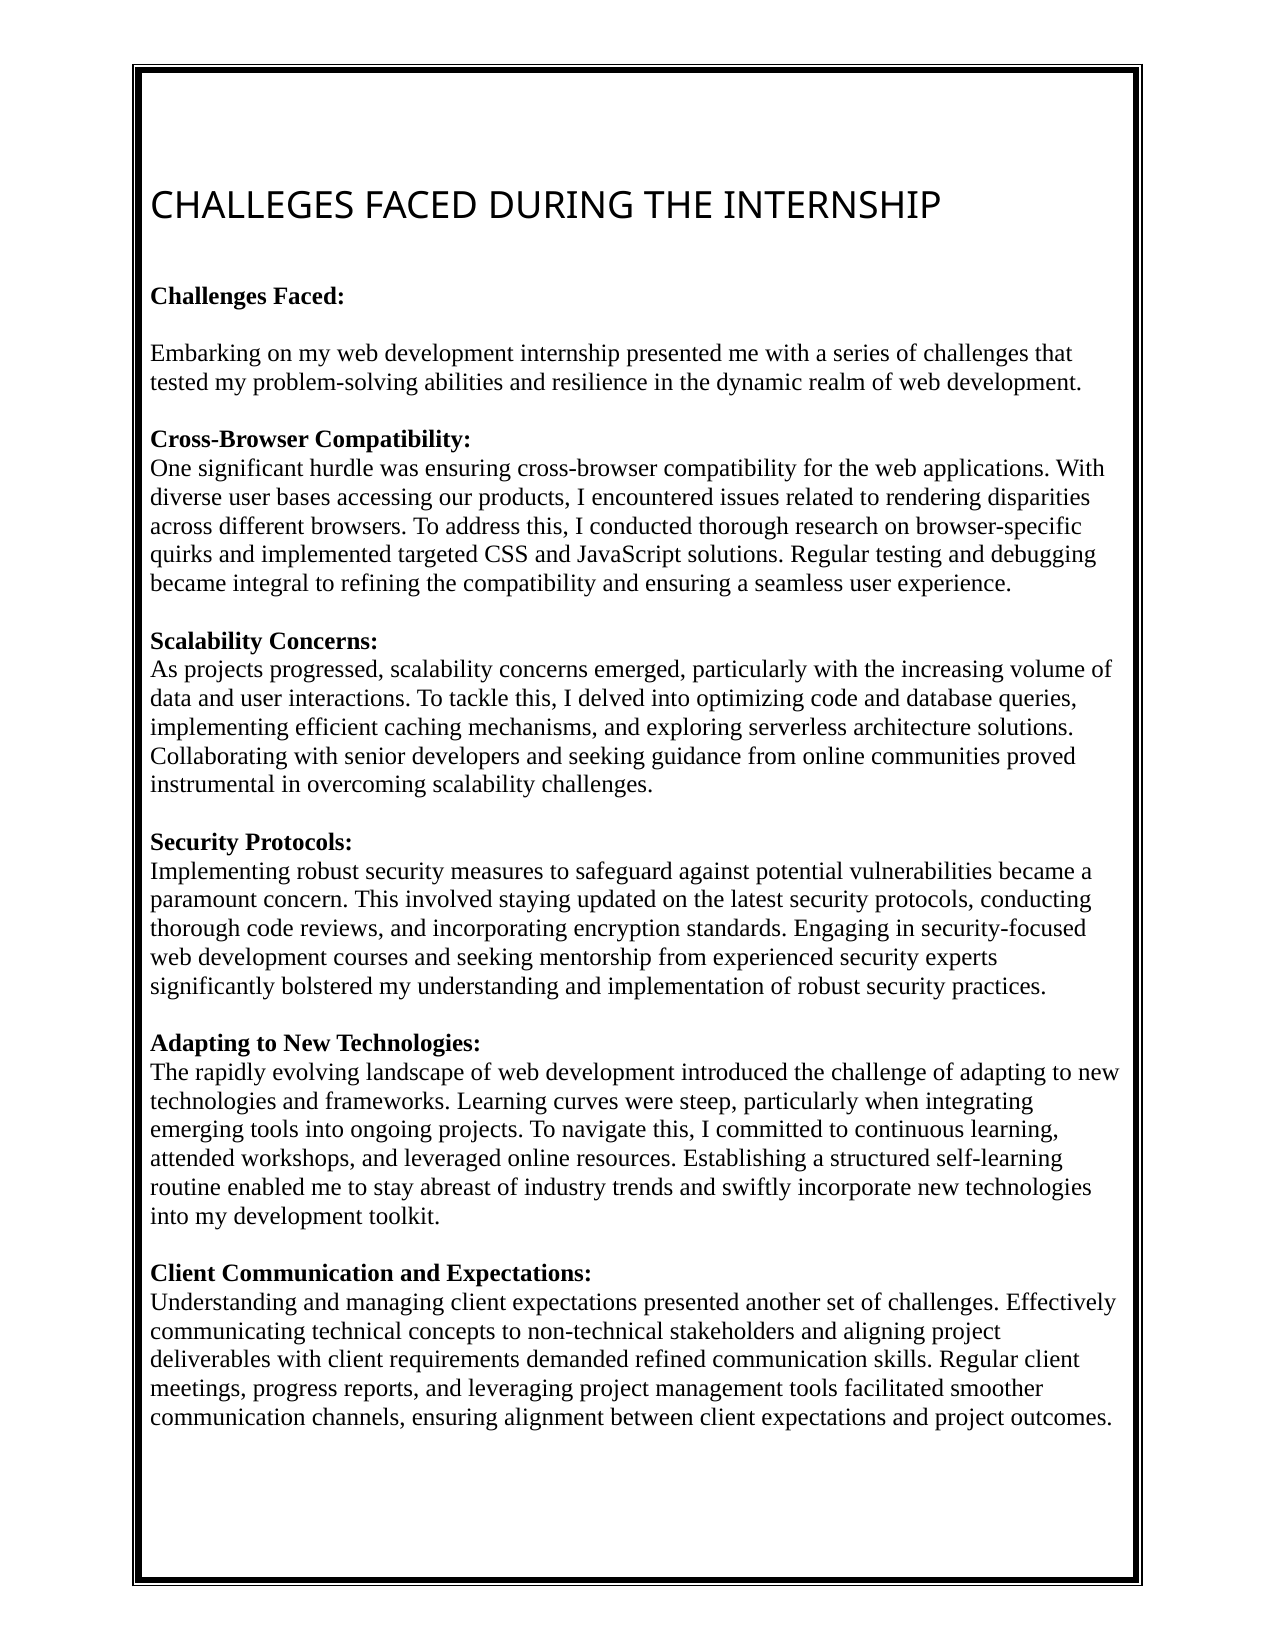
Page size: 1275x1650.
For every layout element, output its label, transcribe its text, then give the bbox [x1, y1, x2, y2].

text Client Communication and Expectations: [150, 1258, 1125, 1287]
text CHALLEGES FACED DURING THE INTERNSHIP [150, 179, 1125, 230]
text As projects progressed, scalability concerns emerged, particularly with the increasing volume of data and user interactions. To tackle this, I delved into optimizing code and database queries, implementing efficient caching mechanisms, and exploring serverless architecture solutions. Collaborating with senior developers and seeking guidance from online communities proved instrumental in overcoming scalability challenges. [150, 654, 1125, 798]
text Embarking on my web development internship presented me with a series of challenges that tested my problem-solving abilities and resilience in the dynamic realm of web development. [150, 338, 1125, 396]
text Challenges Faced: [150, 281, 1125, 309]
text Scalability Concerns: [150, 626, 1125, 654]
text Adapting to New Technologies: [150, 1028, 1125, 1057]
text Cross-Browser Compatibility: [150, 424, 1125, 453]
text The rapidly evolving landscape of web development introduced the challenge of adapting to new technologies and frameworks. Learning curves were steep, particularly when integrating emerging tools into ongoing projects. To navigate this, I committed to continuous learning, attended workshops, and leveraged online resources. Establishing a structured self-learning routine enabled me to stay abreast of industry trends and swiftly incorporate new technologies into my development toolkit. [150, 1057, 1125, 1229]
text Implementing robust security measures to safeguard against potential vulnerabilities became a paramount concern. This involved staying updated on the latest security protocols, conducting thorough code reviews, and incorporating encryption standards. Engaging in security-focused web development courses and seeking mentorship from experienced security experts significantly bolstered my understanding and implementation of robust security practices. [150, 856, 1125, 999]
text Security Protocols: [150, 827, 1125, 856]
text One significant hurdle was ensuring cross-browser compatibility for the web applications. With diverse user bases accessing our products, I encountered issues related to rendering disparities across different browsers. To address this, I conducted thorough research on browser-specific quirks and implemented targeted CSS and JavaScript solutions. Regular testing and debugging became integral to refining the compatibility and ensuring a seamless user experience. [150, 453, 1125, 597]
text Understanding and managing client expectations presented another set of challenges. Effectively communicating technical concepts to non-technical stakeholders and aligning project deliverables with client requirements demanded refined communication skills. Regular client meetings, progress reports, and leveraging project management tools facilitated smoother communication channels, ensuring alignment between client expectations and project outcomes. [150, 1287, 1125, 1431]
